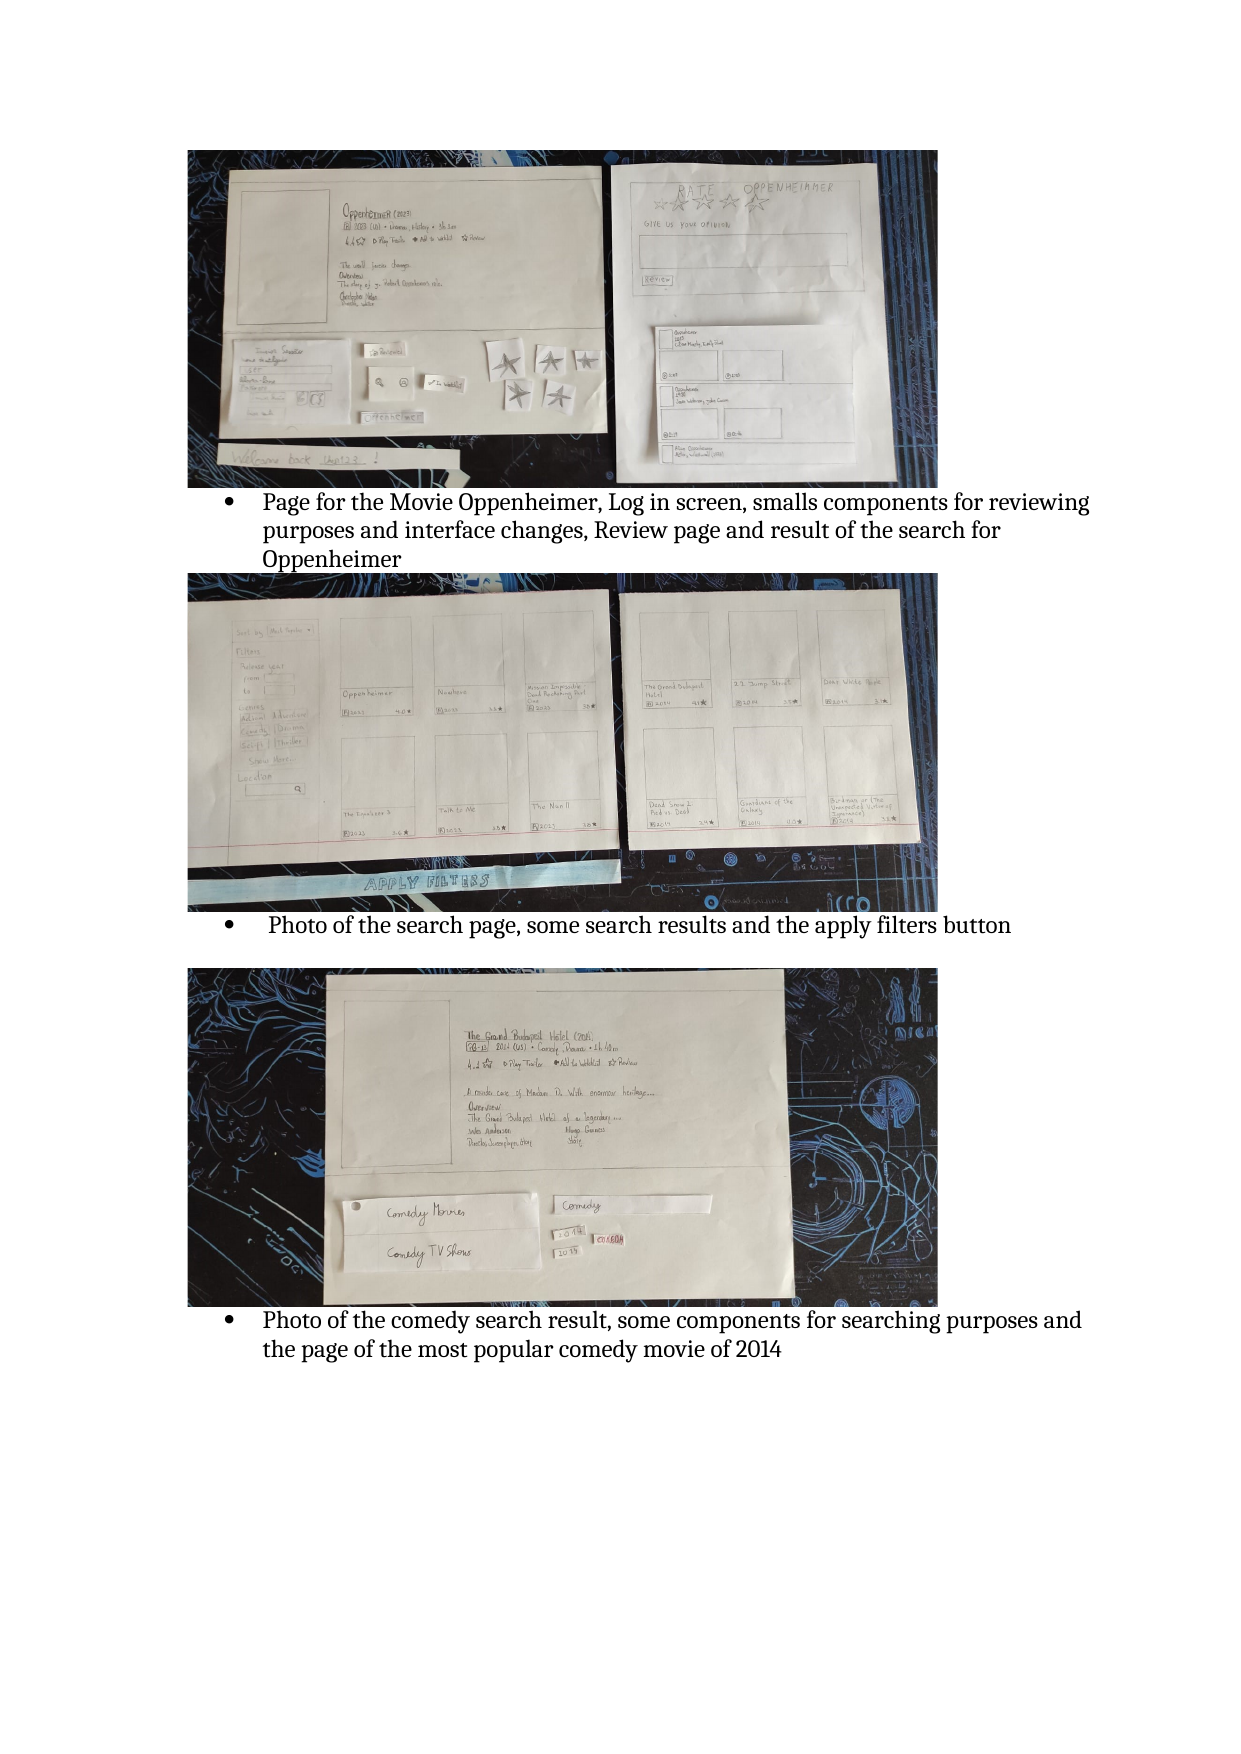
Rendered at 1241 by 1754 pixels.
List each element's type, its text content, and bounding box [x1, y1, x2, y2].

list Photo of the comedy search result, some components for searching purposes and the page of the most popular comedy movie of 2014 [225, 1306, 1093, 1364]
picture [187, 150, 938, 488]
list Page for the Movie Oppenheimer, Log in screen, smalls components for reviewing purposes and interface changes, Review page and result of the search for Oppenheimer [225, 487, 1093, 574]
list Photo of the search page, some search results and the apply filters button [225, 911, 1093, 940]
picture [187, 968, 938, 1307]
picture [187, 573, 938, 912]
